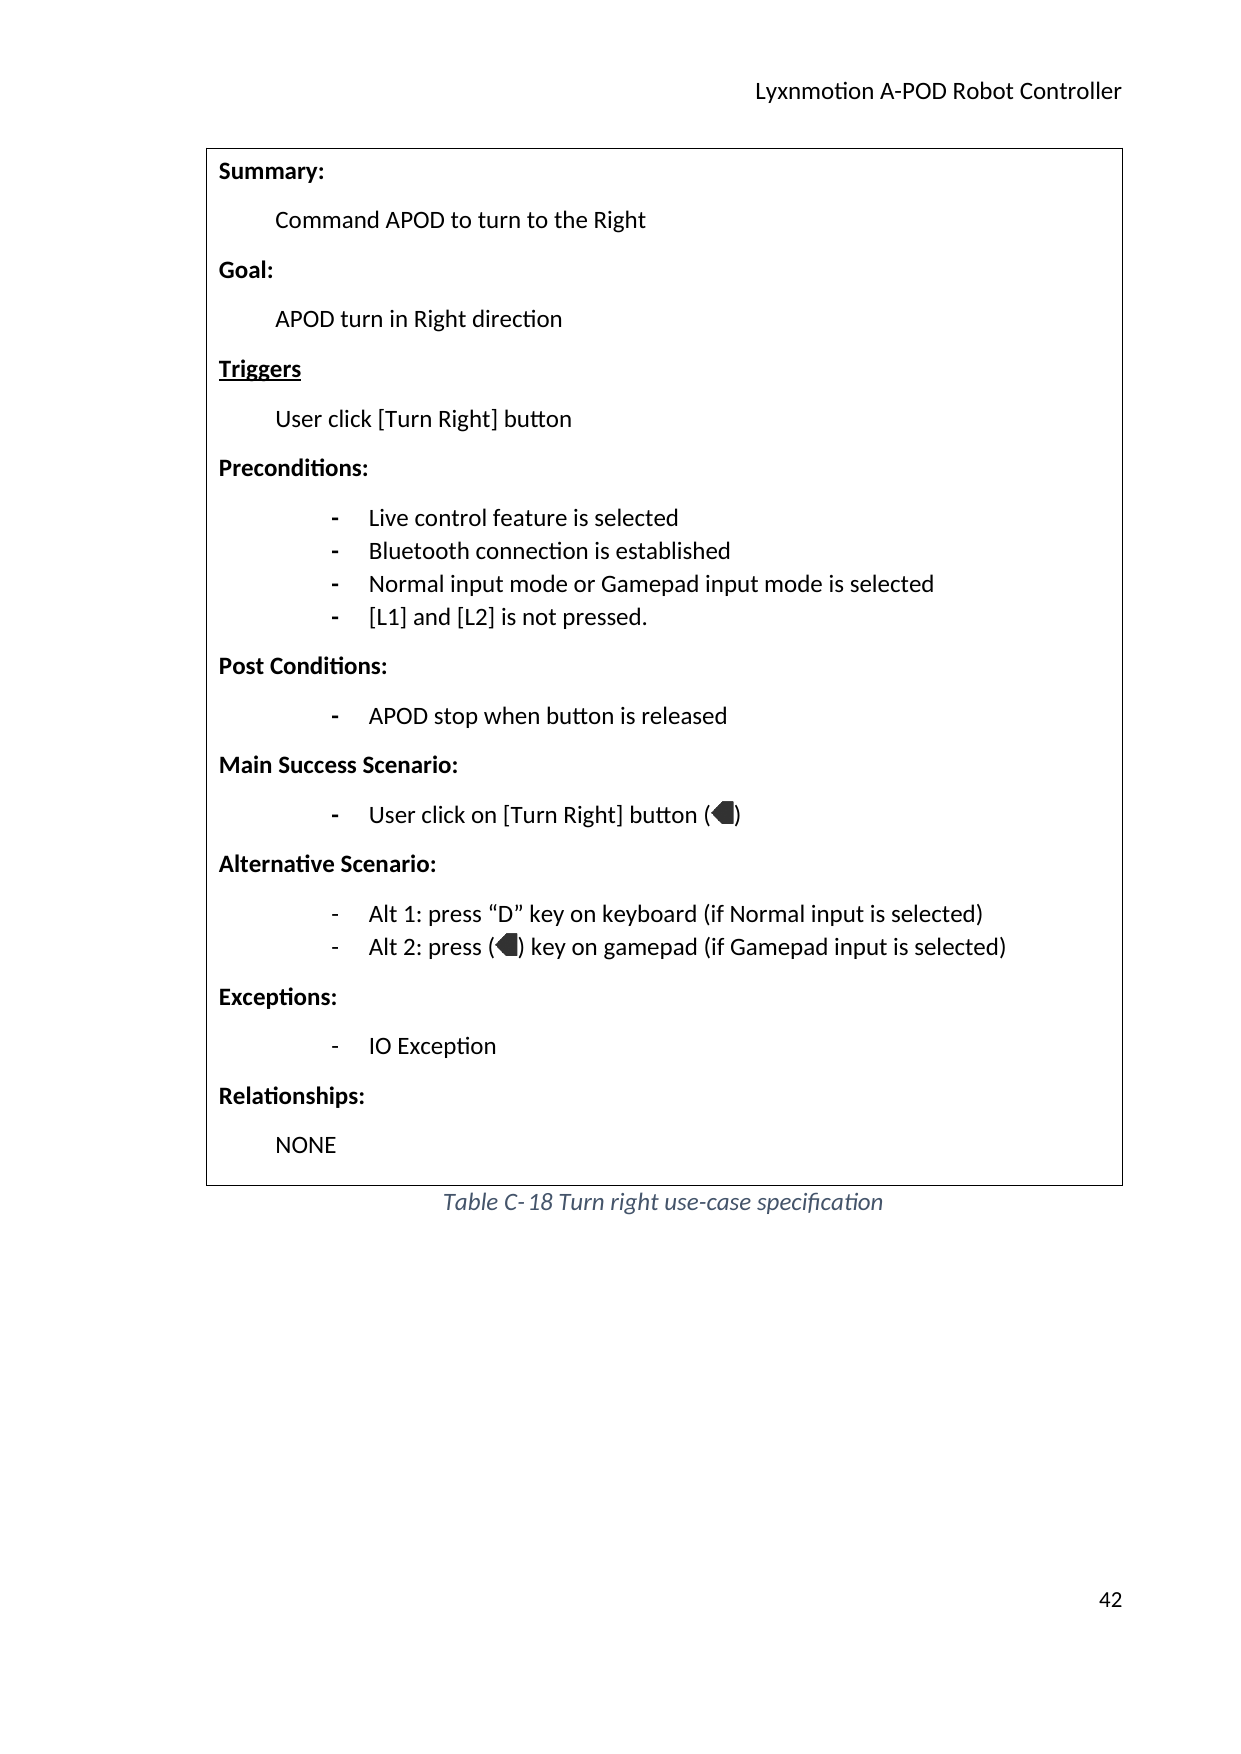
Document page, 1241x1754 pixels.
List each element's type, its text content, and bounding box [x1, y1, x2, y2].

picture [495, 933, 518, 956]
text Table C-10 Turn right use-case specification [207, 1186, 1122, 1216]
picture [711, 801, 734, 824]
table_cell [207, 149, 1122, 1185]
